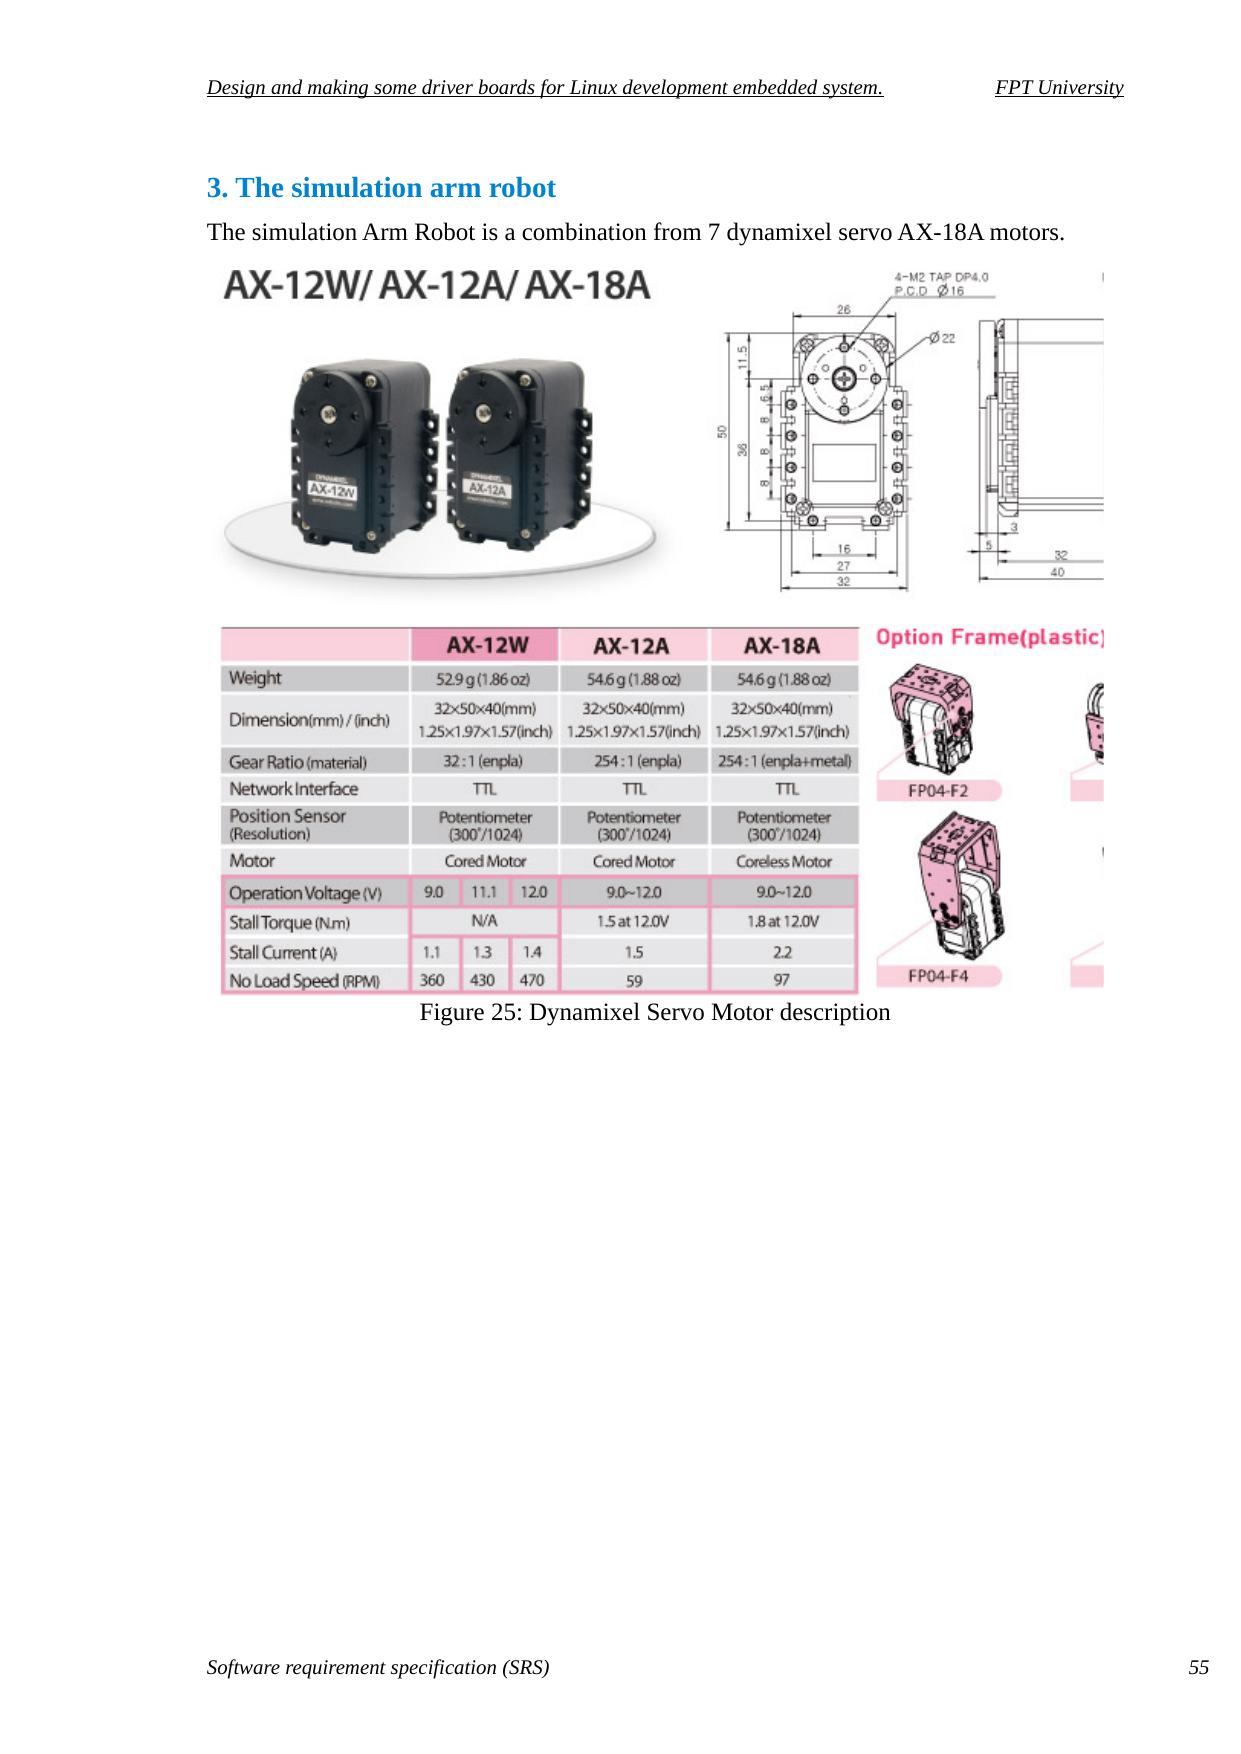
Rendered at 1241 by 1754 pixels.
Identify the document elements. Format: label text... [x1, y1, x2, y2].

picture [206, 270, 1104, 997]
subtitle 3. The simulation arm robot [207, 171, 1122, 204]
text The simulation Arm Robot is a combination from 7 dynamixel servo AX-18A motors. [207, 217, 1122, 245]
